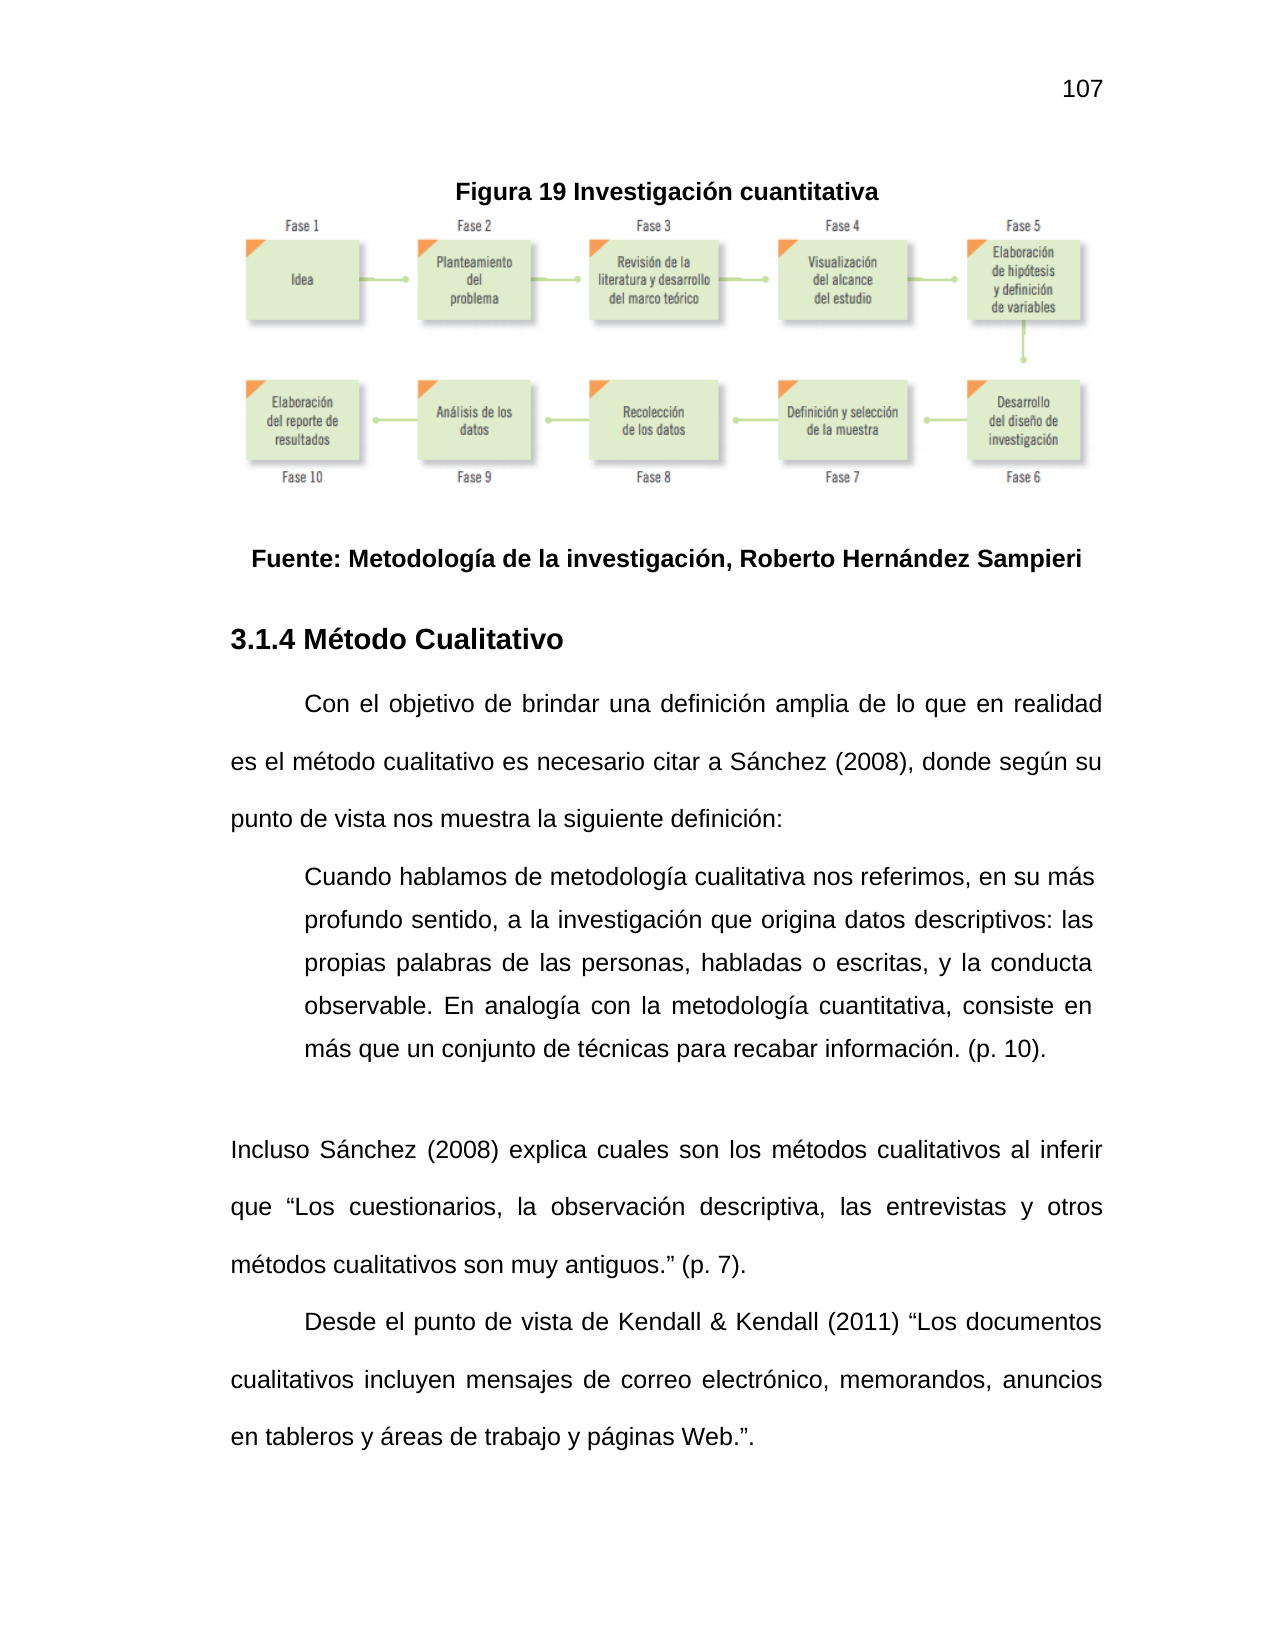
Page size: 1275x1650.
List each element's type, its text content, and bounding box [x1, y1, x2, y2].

text Desde el punto de vista de Kendall & Kendall (2011) “Los documentos cualitativos incluyen mensajes de correo electrónico, memorandos, anuncios en tableros y áreas de trabajo y páginas Web.”. [230, 1307, 1104, 1451]
text Con el objetivo de brindar una definición amplia de lo que en realidad es el método cualitativo es necesario citar a Sánchez (2008), donde según su punto de vista nos muestra la siguiente definición: [230, 689, 1104, 833]
text Figura 19 Investigación cuantitativa [230, 177, 1104, 206]
picture [230, 206, 1104, 495]
text Incluso Sánchez (2008) explica cuales son los métodos cualitativos al inferir que “Los cuestionarios, la observación descriptiva, las entrevistas y otros métodos cualitativos son muy antiguos.” (p. 7). [230, 1135, 1104, 1278]
text Cuando hablamos de metodología cualitativa nos referimos, en su más profundo sentido, a la investigación que origina datos descriptivos: las propias palabras de las personas, habladas o escritas, y la conducta observable. En analogía con la metodología cuantitativa, consiste en más que un conjunto de técnicas para recabar información. (p. 10). [230, 862, 1104, 1063]
subtitle Fuente: Metodología de la investigación, Roberto Hernández Sampieri [230, 544, 1104, 572]
subtitle 3.1.4 Método Cualitativo [230, 622, 1104, 656]
